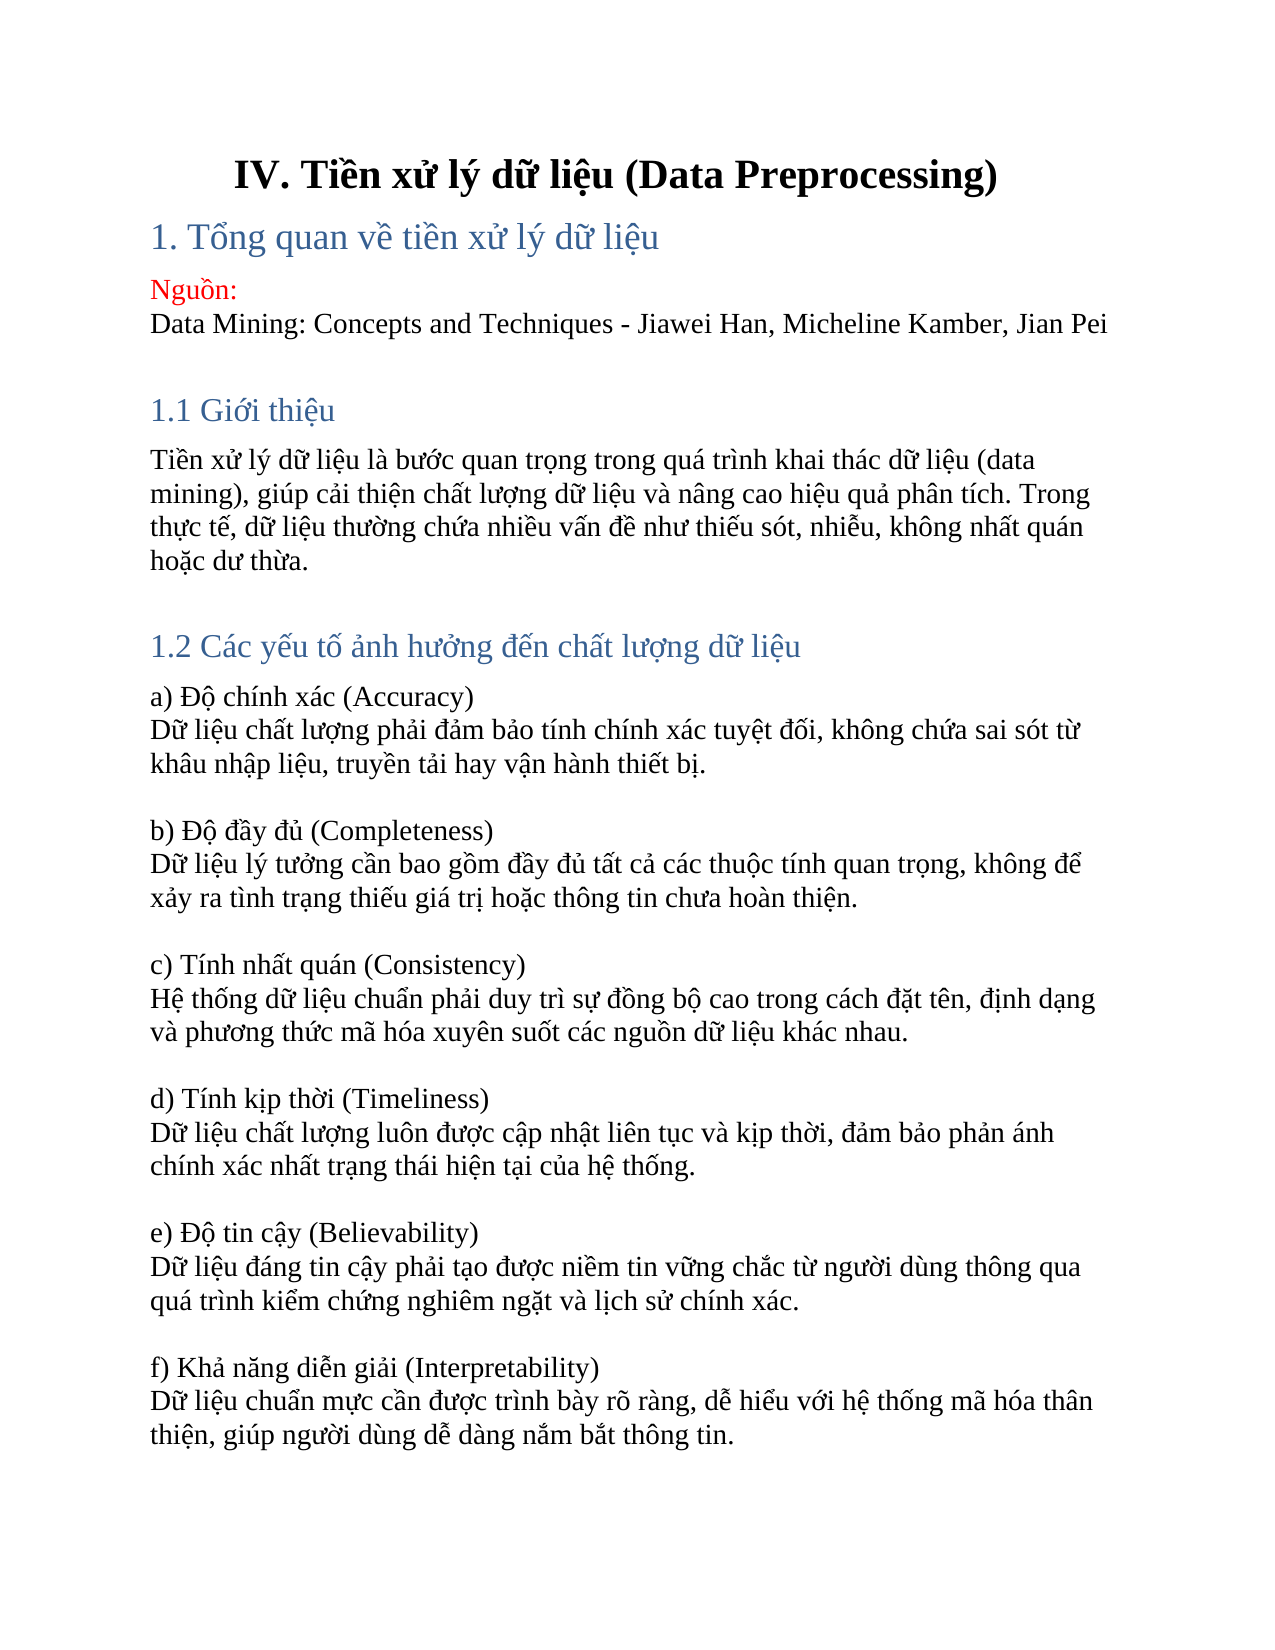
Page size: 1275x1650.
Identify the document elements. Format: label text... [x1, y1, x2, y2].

text Nguồn: [150, 272, 1125, 306]
text Tiền xử lý dữ liệu là bước quan trọng trong quá trình khai thác dữ liệu (data mining), giúp cải thiện chất lượng dữ liệu và nâng cao hiệu quả phân tích. Trong thực tế, dữ liệu thường chứa nhiều vấn đề như thiếu sót, nhiễu, không nhất quán hoặc dư thừa. [150, 442, 1125, 576]
text Data Mining: Concepts and Techniques - Jiawei Han, Micheline Kamber, Jian Pei [150, 306, 1125, 339]
text f) Khả năng diễn giải (Interpretability) Dữ liệu chuẩn mực cần được trình bày rõ ràng, dễ hiểu với hệ thống mã hóa thân thiện, giúp người dùng dễ dàng nắm bắt thông tin. [150, 1350, 1125, 1450]
text b) Độ đầy đủ (Completeness) Dữ liệu lý tưởng cần bao gồm đầy đủ tất cả các thuộc tính quan trọng, không để xảy ra tình trạng thiếu giá trị hoặc thông tin chưa hoàn thiện. [150, 813, 1125, 914]
text d) Tính kịp thời (Timeliness) Dữ liệu chất lượng luôn được cập nhật liên tục và kịp thời, đảm bảo phản ánh chính xác nhất trạng thái hiện tại của hệ thống. [150, 1081, 1125, 1182]
text a) Độ chính xác (Accuracy) Dữ liệu chất lượng phải đảm bảo tính chính xác tuyệt đối, không chứa sai sót từ khâu nhập liệu, truyền tải hay vận hành thiết bị. [150, 679, 1125, 779]
text c) Tính nhất quán (Consistency) Hệ thống dữ liệu chuẩn phải duy trì sự đồng bộ cao trong cách đặt tên, định dạng và phương thức mã hóa xuyên suốt các nguồn dữ liệu khác nhau. [150, 947, 1125, 1048]
subtitle 1.2 Các yếu tố ảnh hưởng đến chất lượng dữ liệu [150, 627, 1125, 665]
subtitle IV. Tiền xử lý dữ liệu (Data Preprocessing) [233, 150, 1125, 198]
text e) Độ tin cậy (Believability) Dữ liệu đáng tin cậy phải tạo được niềm tin vững chắc từ người dùng thông qua quá trình kiểm chứng nghiêm ngặt và lịch sử chính xác. [150, 1216, 1125, 1316]
subtitle 1. Tổng quan về tiền xử lý dữ liệu [150, 214, 1125, 258]
subtitle 1.1 Giới thiệu [150, 390, 1125, 428]
